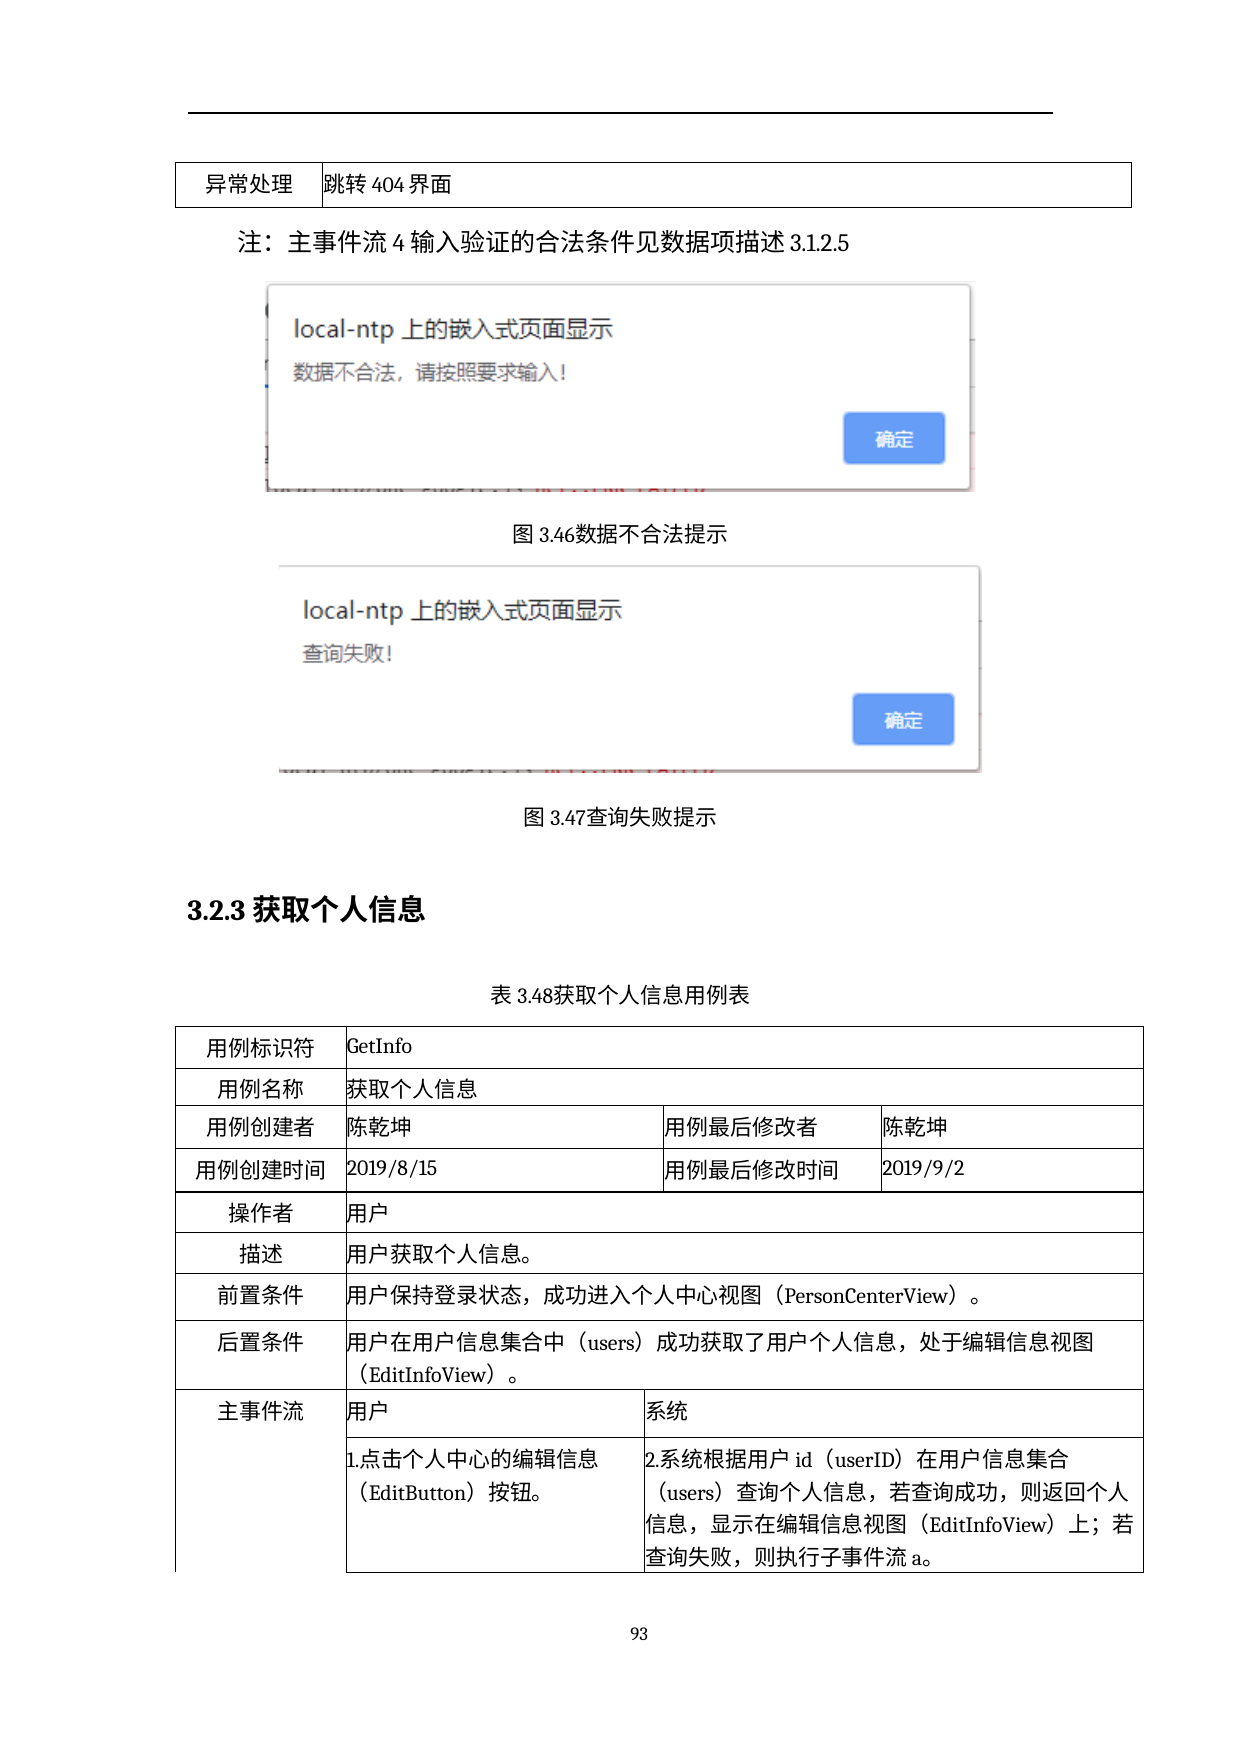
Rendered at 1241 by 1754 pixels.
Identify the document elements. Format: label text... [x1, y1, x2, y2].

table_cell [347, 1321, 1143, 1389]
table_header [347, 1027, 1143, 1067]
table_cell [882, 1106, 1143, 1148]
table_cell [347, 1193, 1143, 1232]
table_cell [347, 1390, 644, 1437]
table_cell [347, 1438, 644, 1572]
picture [278, 565, 982, 773]
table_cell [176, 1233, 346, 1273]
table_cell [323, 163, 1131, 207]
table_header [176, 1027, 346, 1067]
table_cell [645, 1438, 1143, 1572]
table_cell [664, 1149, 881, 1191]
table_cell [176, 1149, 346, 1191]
text 注：主事件流4输入验证的合法条件见数据项描述3.1.2.5 [187, 208, 1053, 273]
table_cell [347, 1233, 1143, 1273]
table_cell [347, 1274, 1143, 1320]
picture [264, 281, 976, 492]
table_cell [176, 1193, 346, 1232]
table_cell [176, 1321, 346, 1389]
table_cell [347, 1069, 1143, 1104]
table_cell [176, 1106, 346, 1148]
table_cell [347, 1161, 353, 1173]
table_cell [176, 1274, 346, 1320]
subtitle 获取个人信息 [187, 875, 1053, 940]
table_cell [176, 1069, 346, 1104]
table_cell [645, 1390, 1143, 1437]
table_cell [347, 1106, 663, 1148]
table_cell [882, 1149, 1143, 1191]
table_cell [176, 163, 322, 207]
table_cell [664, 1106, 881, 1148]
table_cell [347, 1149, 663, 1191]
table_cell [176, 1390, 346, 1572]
